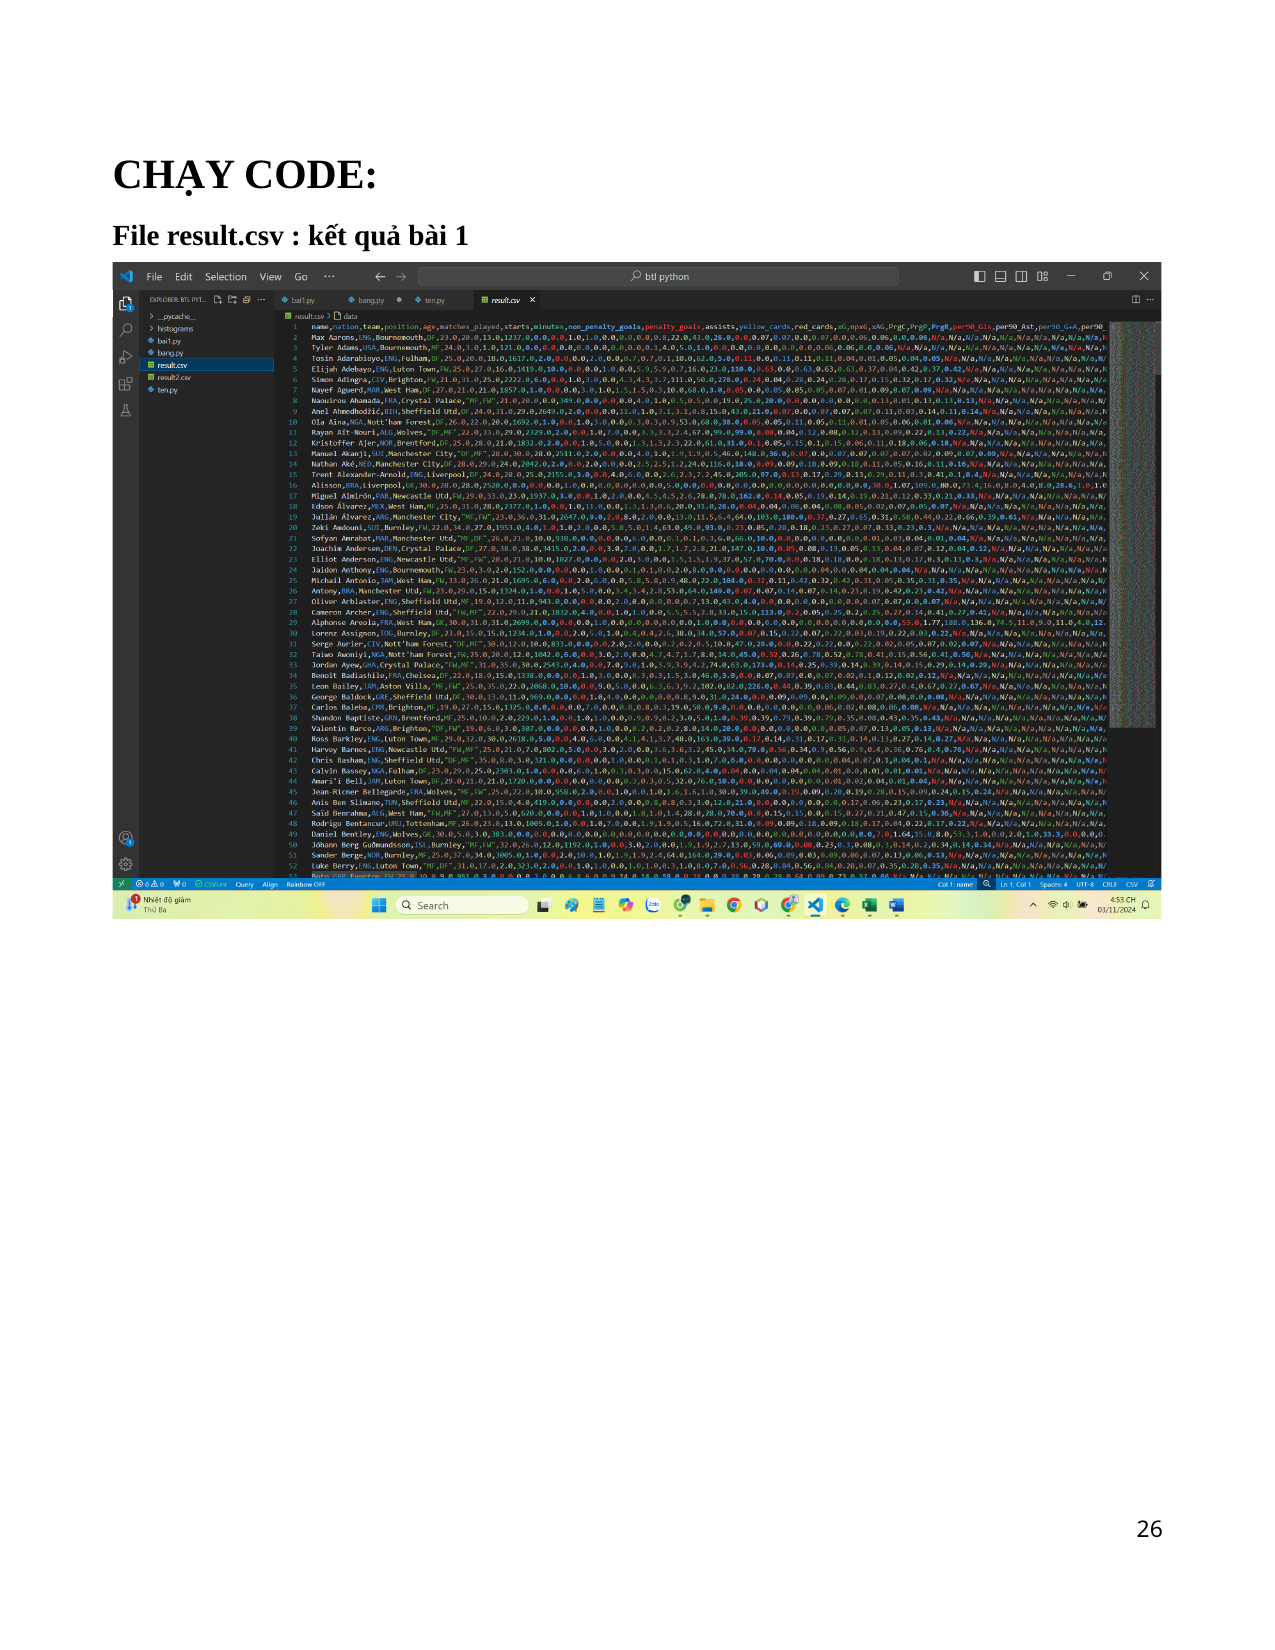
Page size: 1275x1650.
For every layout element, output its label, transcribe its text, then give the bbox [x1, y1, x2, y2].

picture [112, 262, 1162, 919]
subtitle CHẠY CODE: [112, 150, 1162, 198]
subtitle File result.csv : kết quả bài 1 [112, 218, 1162, 252]
